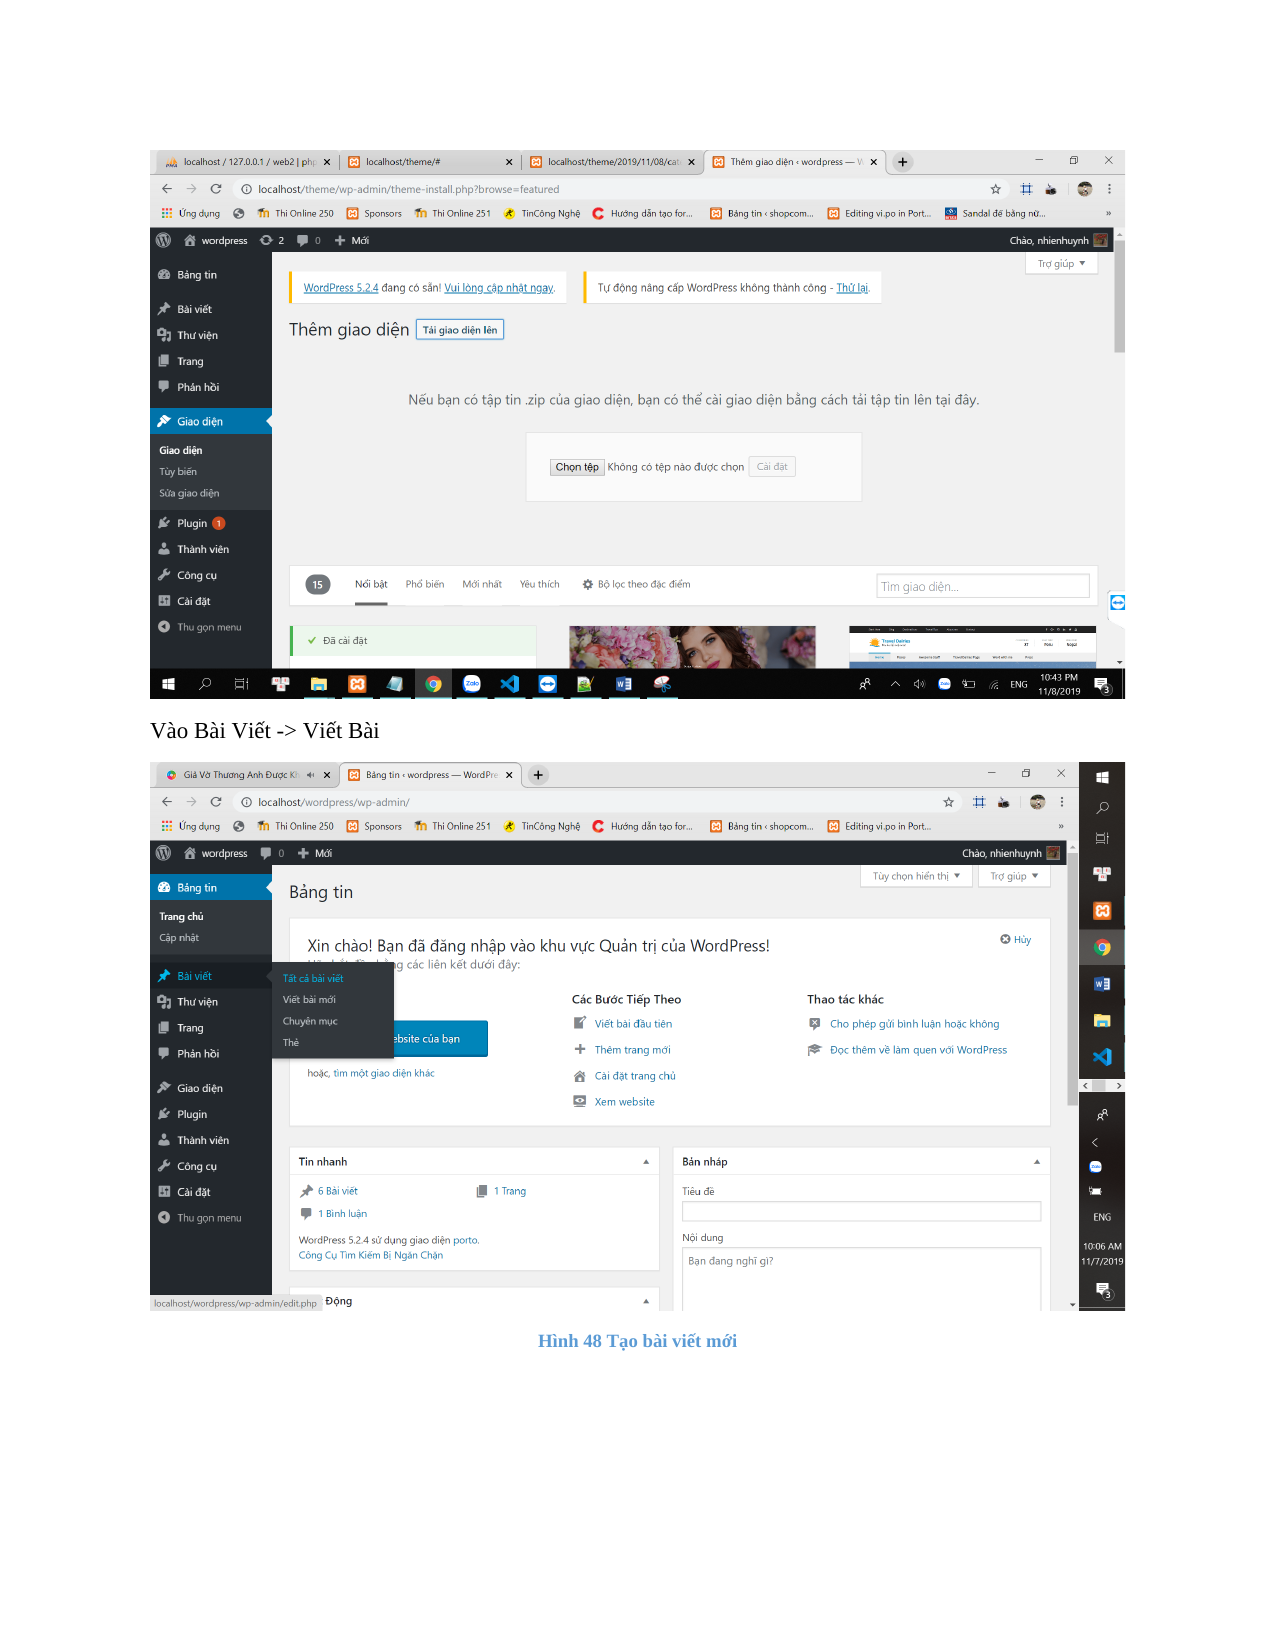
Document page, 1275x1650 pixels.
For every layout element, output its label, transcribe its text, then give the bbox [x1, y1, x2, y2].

picture [150, 762, 1125, 1311]
picture [207, 419, 218, 425]
picture [150, 150, 1125, 699]
text Vào Bài Viết -> Viết Bài [150, 717, 1125, 744]
picture [158, 416, 170, 426]
picture [158, 882, 170, 891]
